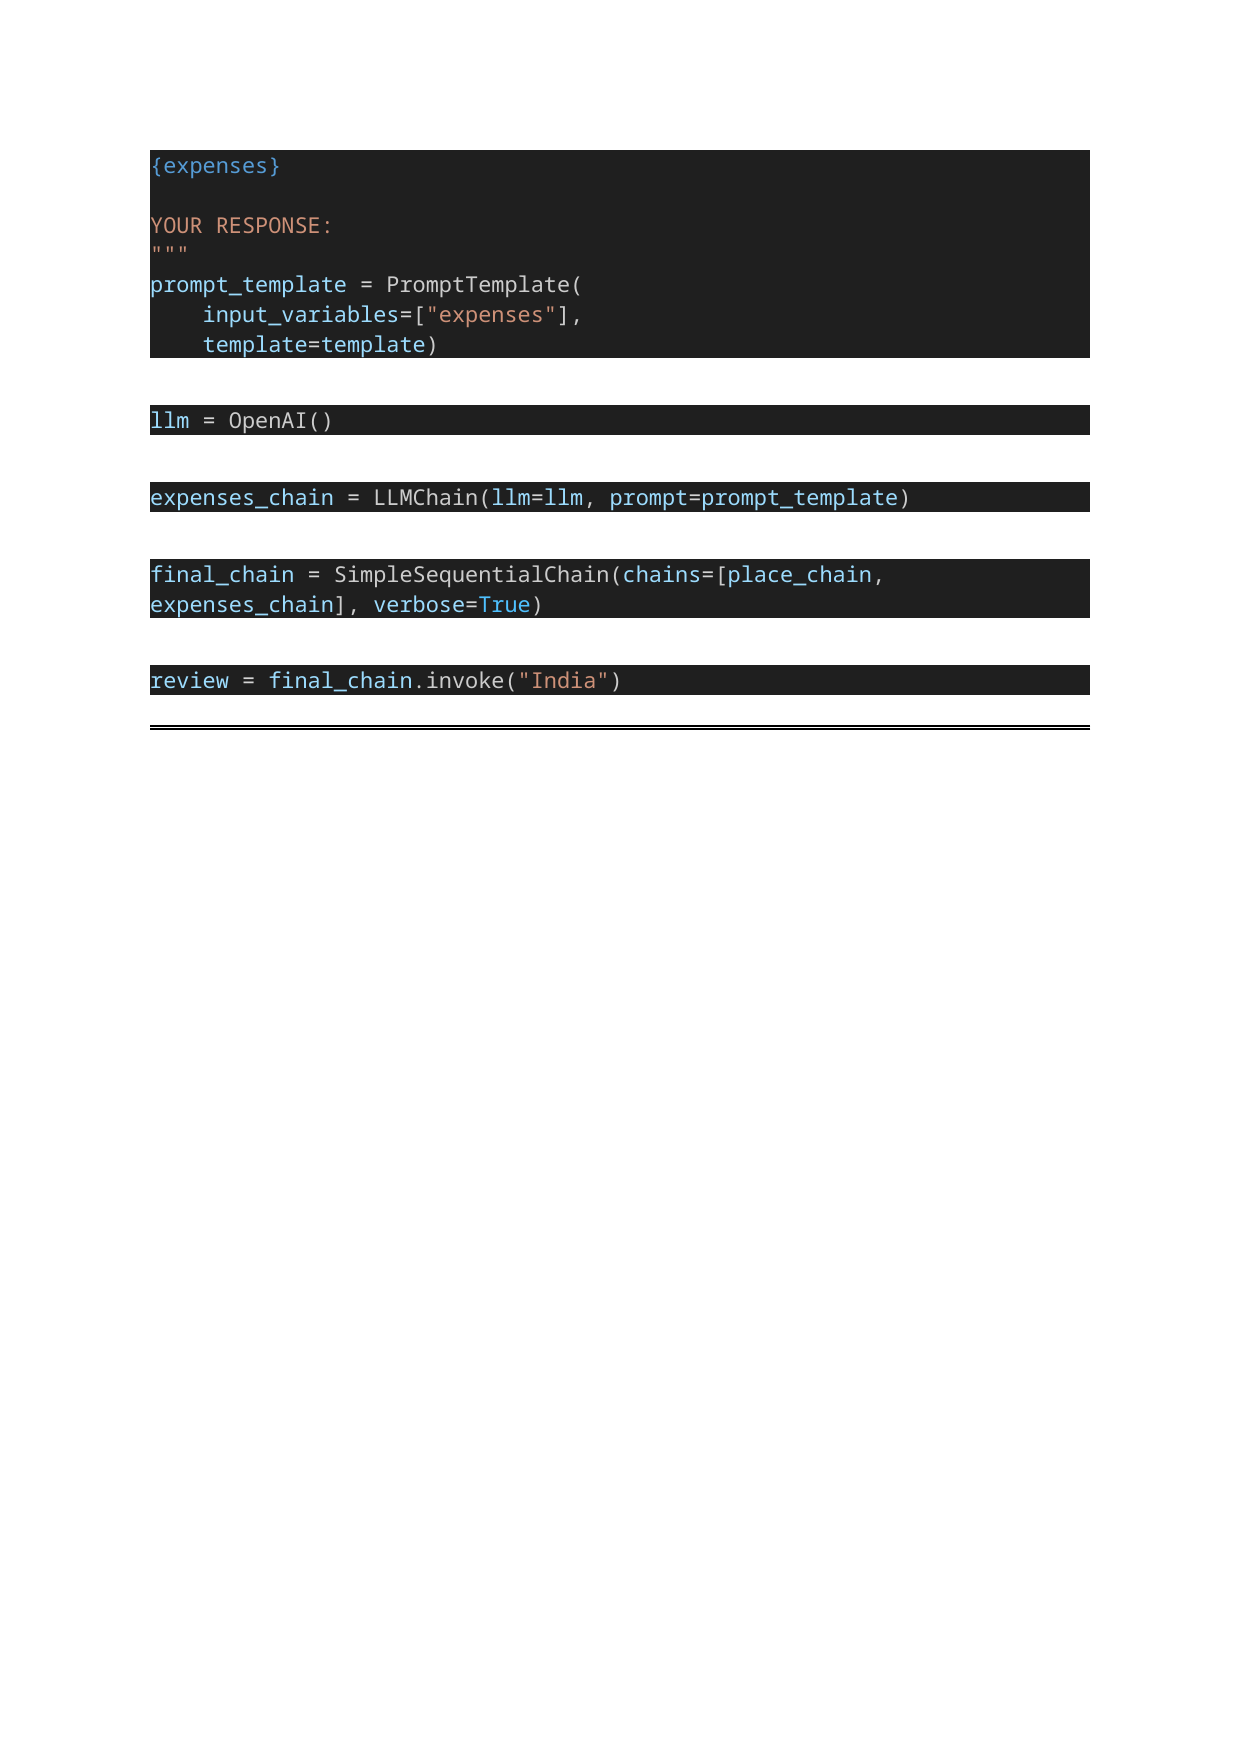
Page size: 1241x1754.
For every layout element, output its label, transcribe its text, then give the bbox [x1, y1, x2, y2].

text template=template) [150, 329, 1090, 358]
text prompt_template = PromptTemplate( [150, 269, 1090, 299]
text expenses_chain = LLMChain(llm=llm, prompt=prompt_template) [150, 482, 1090, 512]
text final_chain = SimpleSequentialChain(chains=[place_chain, expenses_chain], verbose=True) [150, 559, 1090, 618]
text input_variables=["expenses"], [150, 299, 1090, 329]
text YOUR RESPONSE: [150, 209, 1090, 239]
text {expenses} [150, 150, 1090, 180]
text """ [150, 239, 1090, 269]
text review = final_chain.invoke("India") [150, 665, 1090, 695]
text llm = OpenAI() [150, 405, 1090, 435]
